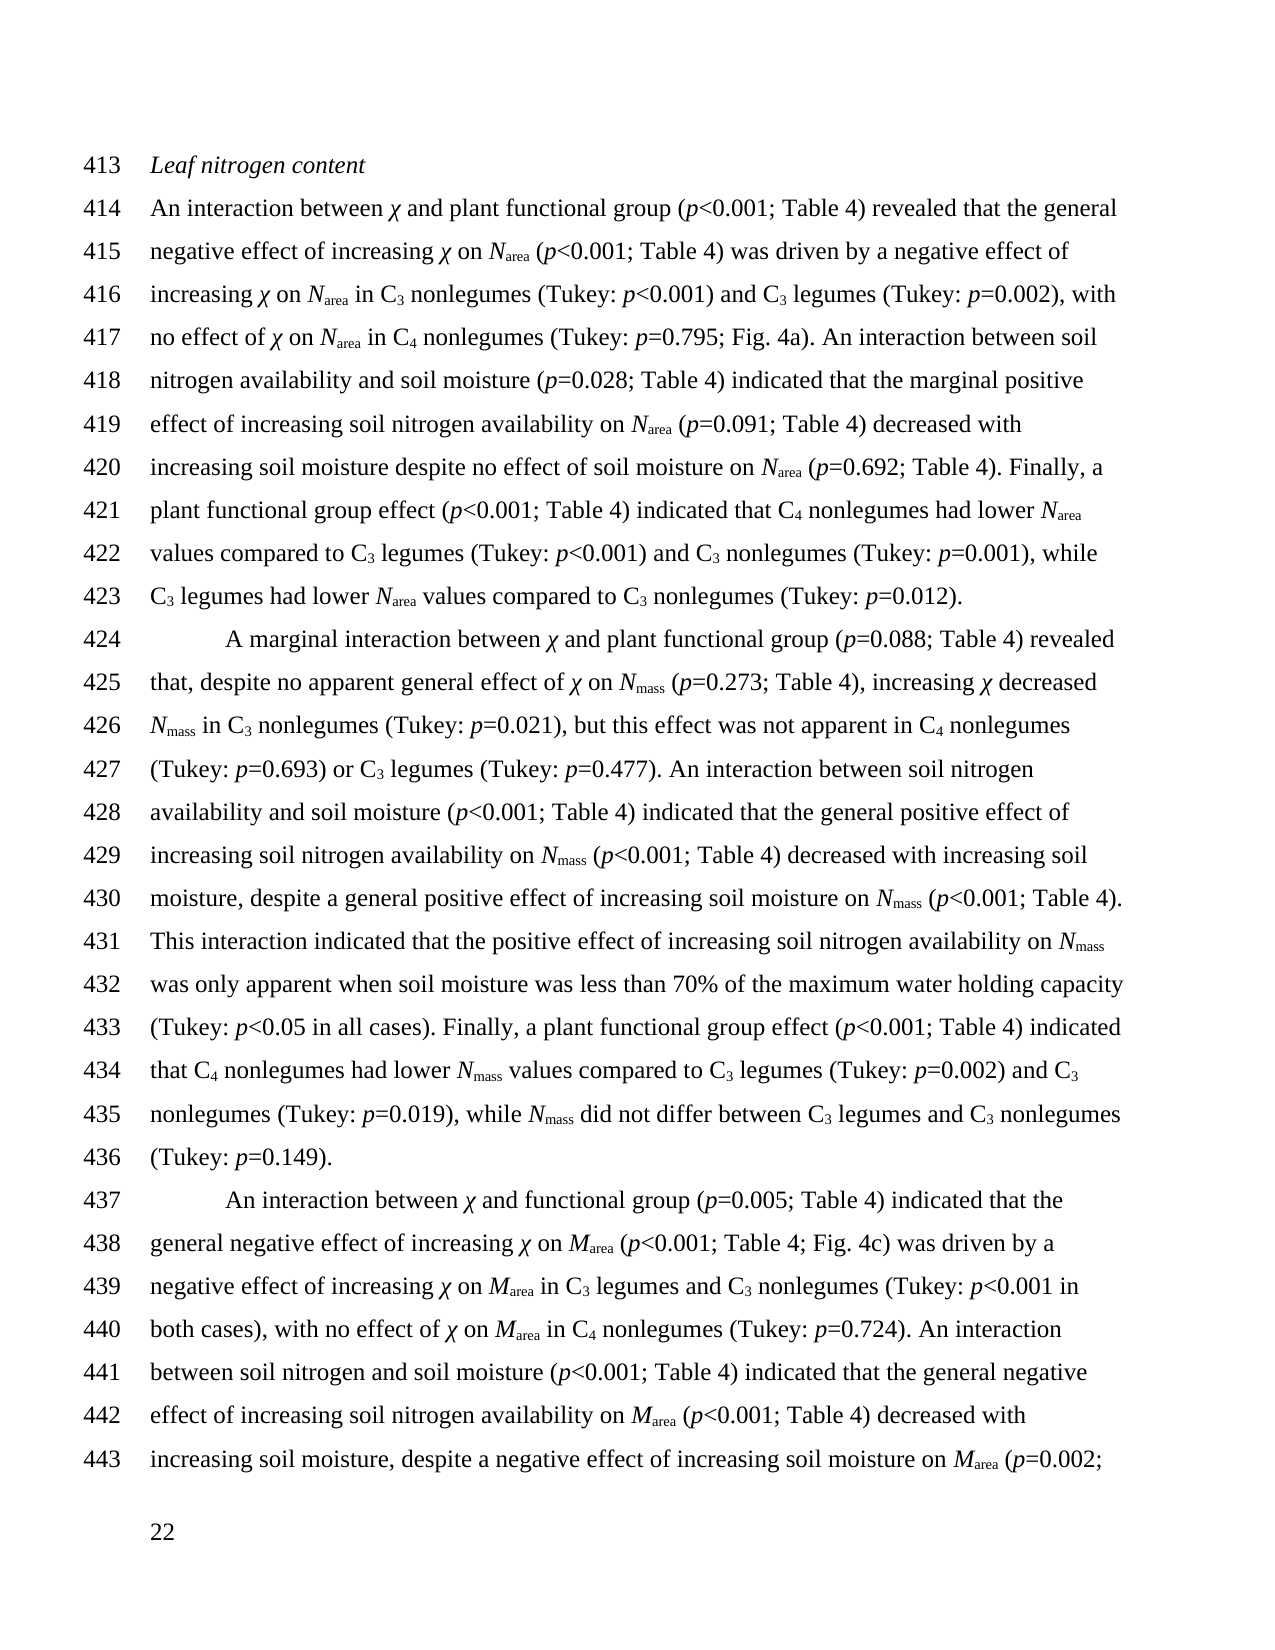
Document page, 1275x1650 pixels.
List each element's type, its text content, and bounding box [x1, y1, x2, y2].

text Leaf nitrogen content [150, 150, 1125, 179]
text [150, 1185, 1125, 1472]
text A marginal interaction between χ and plant functional group (p=0.088; Table 4) revealed that, despite no apparent general effect of χ on Nmass (p=0.273; Table 4), increasing χ decreased Nmass in C3 nonlegumes (Tukey: p=0.021), but this effect was not apparent in C4 nonlegumes (Tukey: p=0.693) or C3 legumes (Tukey: p=0.477). An interaction between soil nitrogen availability and soil moisture (p<0.001; Table 4) indicated that the general positive effect of increasing soil nitrogen availability on Nmass (p<0.001; Table 4) decreased with increasing soil moisture, despite a general positive effect of increasing soil moisture on Nmass (p<0.001; Table 4). This interaction indicated that the positive effect of increasing soil nitrogen availability on Nmass was only apparent when soil moisture was less than 70% of the maximum water holding capacity (Tukey: p<0.05 in all cases). Finally, a plant functional group effect (p<0.001; Table 4) indicated that C4 nonlegumes had lower Nmass values compared to C3 legumes (Tukey: p=0.002) and C3 nonlegumes (Tukey: p=0.019), while Nmass did not differ between C3 legumes and C3 nonlegumes (Tukey: p=0.149). [150, 624, 1125, 1171]
text An interaction between χ and plant functional group (p<0.001; Table 4) revealed that the general negative effect of increasing χ on Narea (p<0.001; Table 4) was driven by a negative effect of increasing χ on Narea in C3 nonlegumes (Tukey: p<0.001) and C3 legumes (Tukey: p=0.002), with no effect of χ on Narea in C4 nonlegumes (Tukey: p=0.795; Fig. 4a). An interaction between soil nitrogen availability and soil moisture (p=0.028; Table 4) indicated that the marginal positive effect of increasing soil nitrogen availability on Narea (p=0.091; Table 4) decreased with increasing soil moisture despite no effect of soil moisture on Narea (p=0.692; Table 4). Finally, a plant functional group effect (p<0.001; Table 4) indicated that C4 nonlegumes had lower Narea values compared to C3 legumes (Tukey: p<0.001) and C3 nonlegumes (Tukey: p=0.001), while C3 legumes had lower Narea values compared to C3 nonlegumes (Tukey: p=0.012). [150, 193, 1125, 610]
